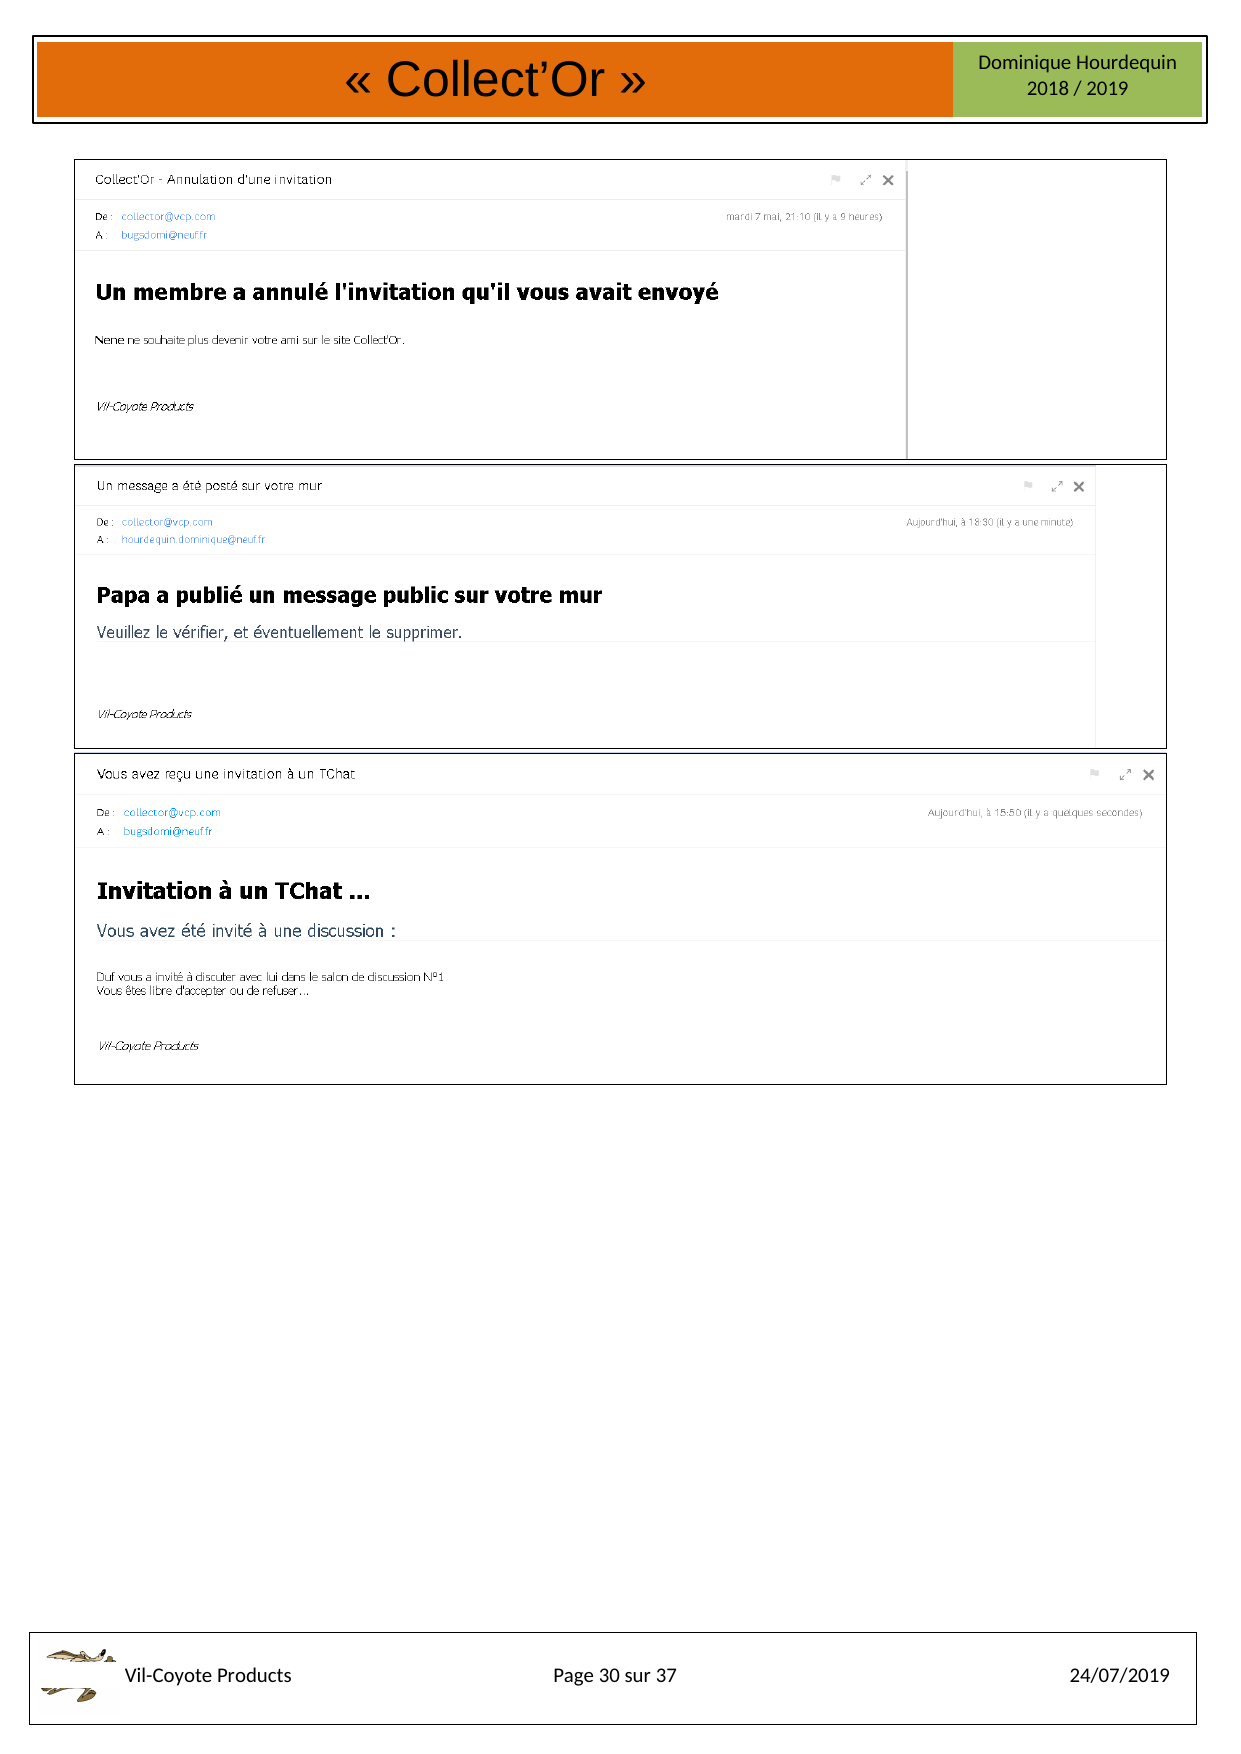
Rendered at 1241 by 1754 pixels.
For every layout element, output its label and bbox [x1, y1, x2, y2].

picture [36, 1635, 119, 1715]
picture [75, 754, 1166, 1084]
picture [75, 465, 1096, 748]
picture [75, 160, 908, 459]
